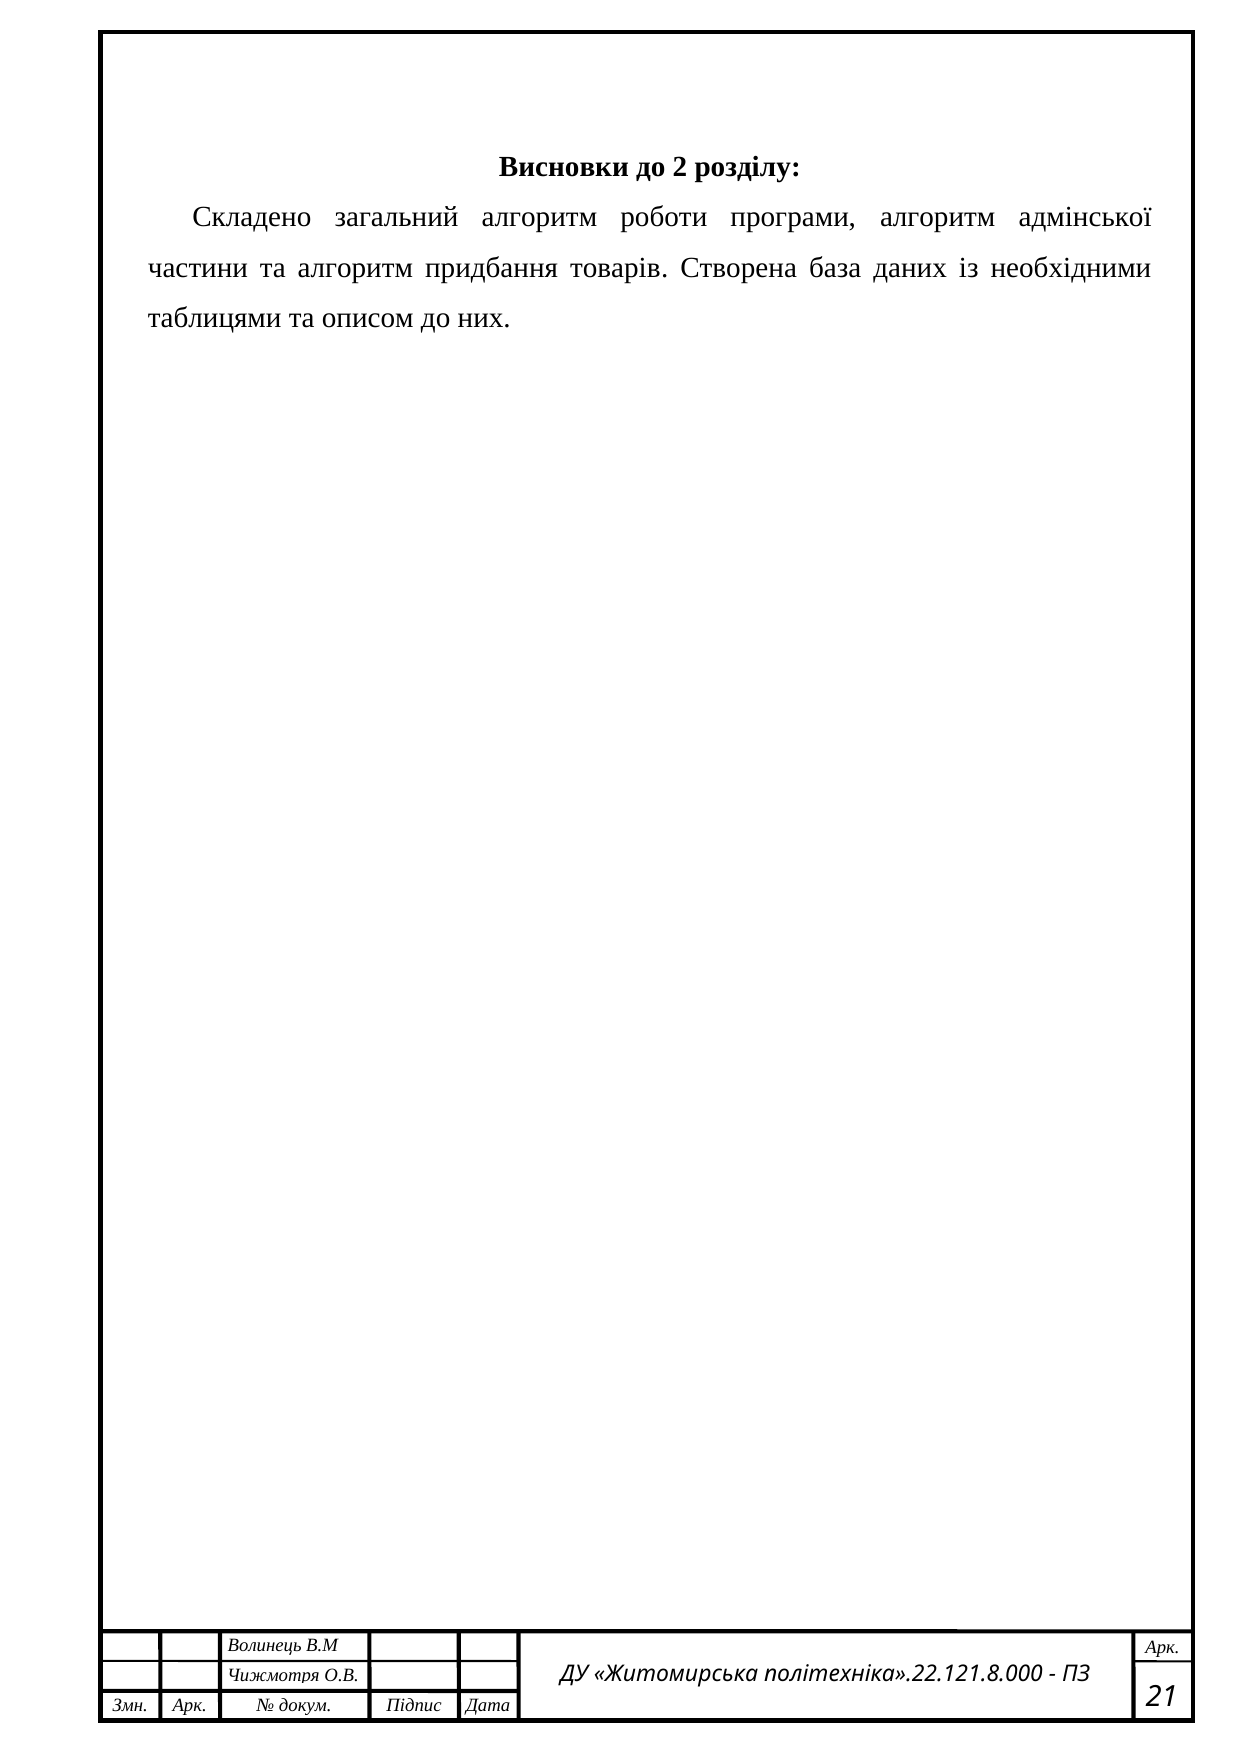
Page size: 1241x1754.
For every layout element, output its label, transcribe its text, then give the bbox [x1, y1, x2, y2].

subtitle Висновки до 2 розділу: [148, 149, 1152, 183]
text Складено загальний алгоритм роботи програми, алгоритм адмінської частини та алгоритм придбання товарів. Створена база даних із необхідними таблицями та описом до них. [148, 199, 1152, 333]
